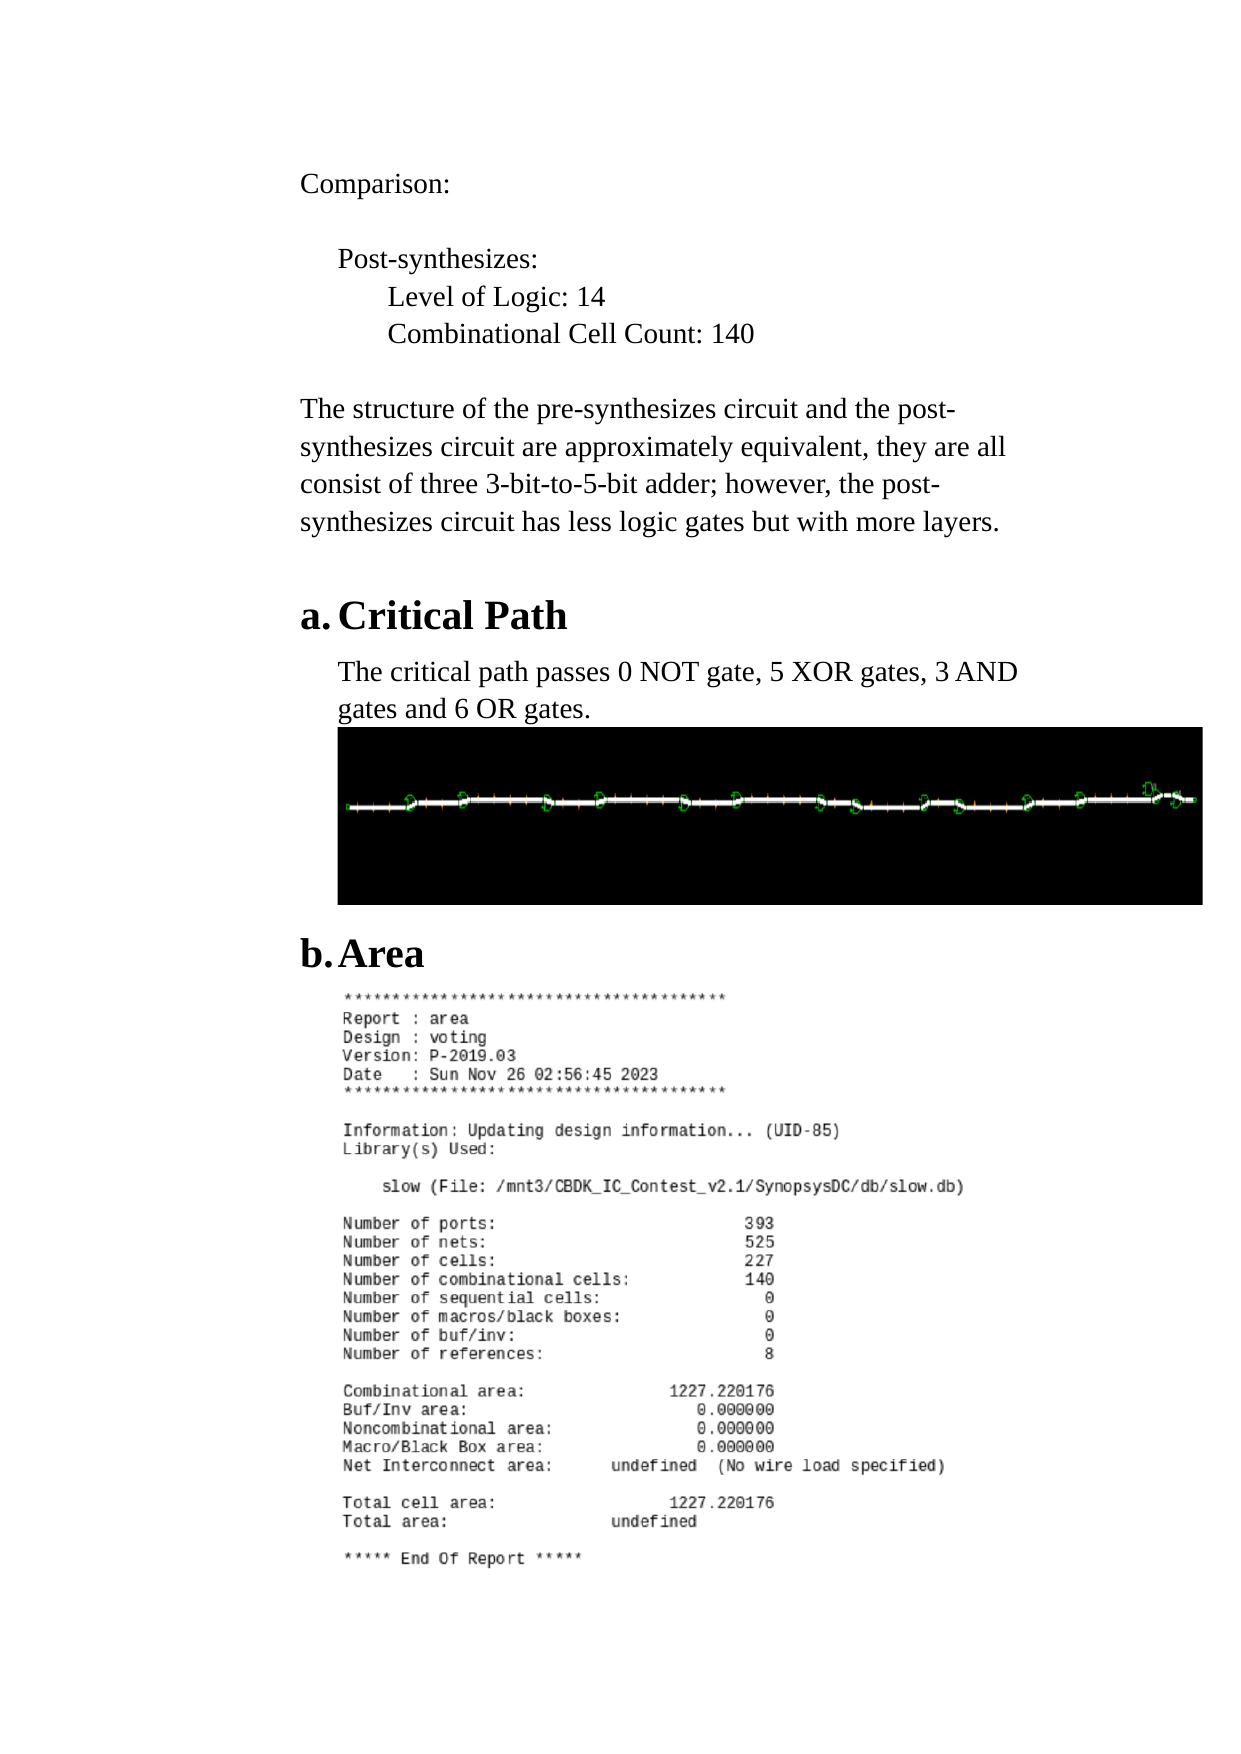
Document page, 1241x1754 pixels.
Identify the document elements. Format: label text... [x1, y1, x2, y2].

list Area [300, 914, 1053, 989]
picture [337, 989, 971, 1569]
text Combinational Cell Count: 140 [337, 314, 1053, 352]
list Post-synthesizes: [337, 239, 1053, 277]
text Level of Logic: 14 [337, 277, 1053, 314]
list Comparison: [300, 164, 1053, 202]
list Critical Path [300, 577, 1053, 652]
picture [337, 727, 1203, 905]
list The structure of the pre-synthesizes circuit and the post-synthesizes circuit are approximately equivalent, they are all consist of three 3-bit-to-5-bit adder; however, the post-synthesizes circuit has less logic gates but with more layers. [300, 389, 1053, 539]
list The critical path passes 0 NOT gate, 5 XOR gates, 3 AND gates and 6 OR gates. [337, 652, 1053, 727]
